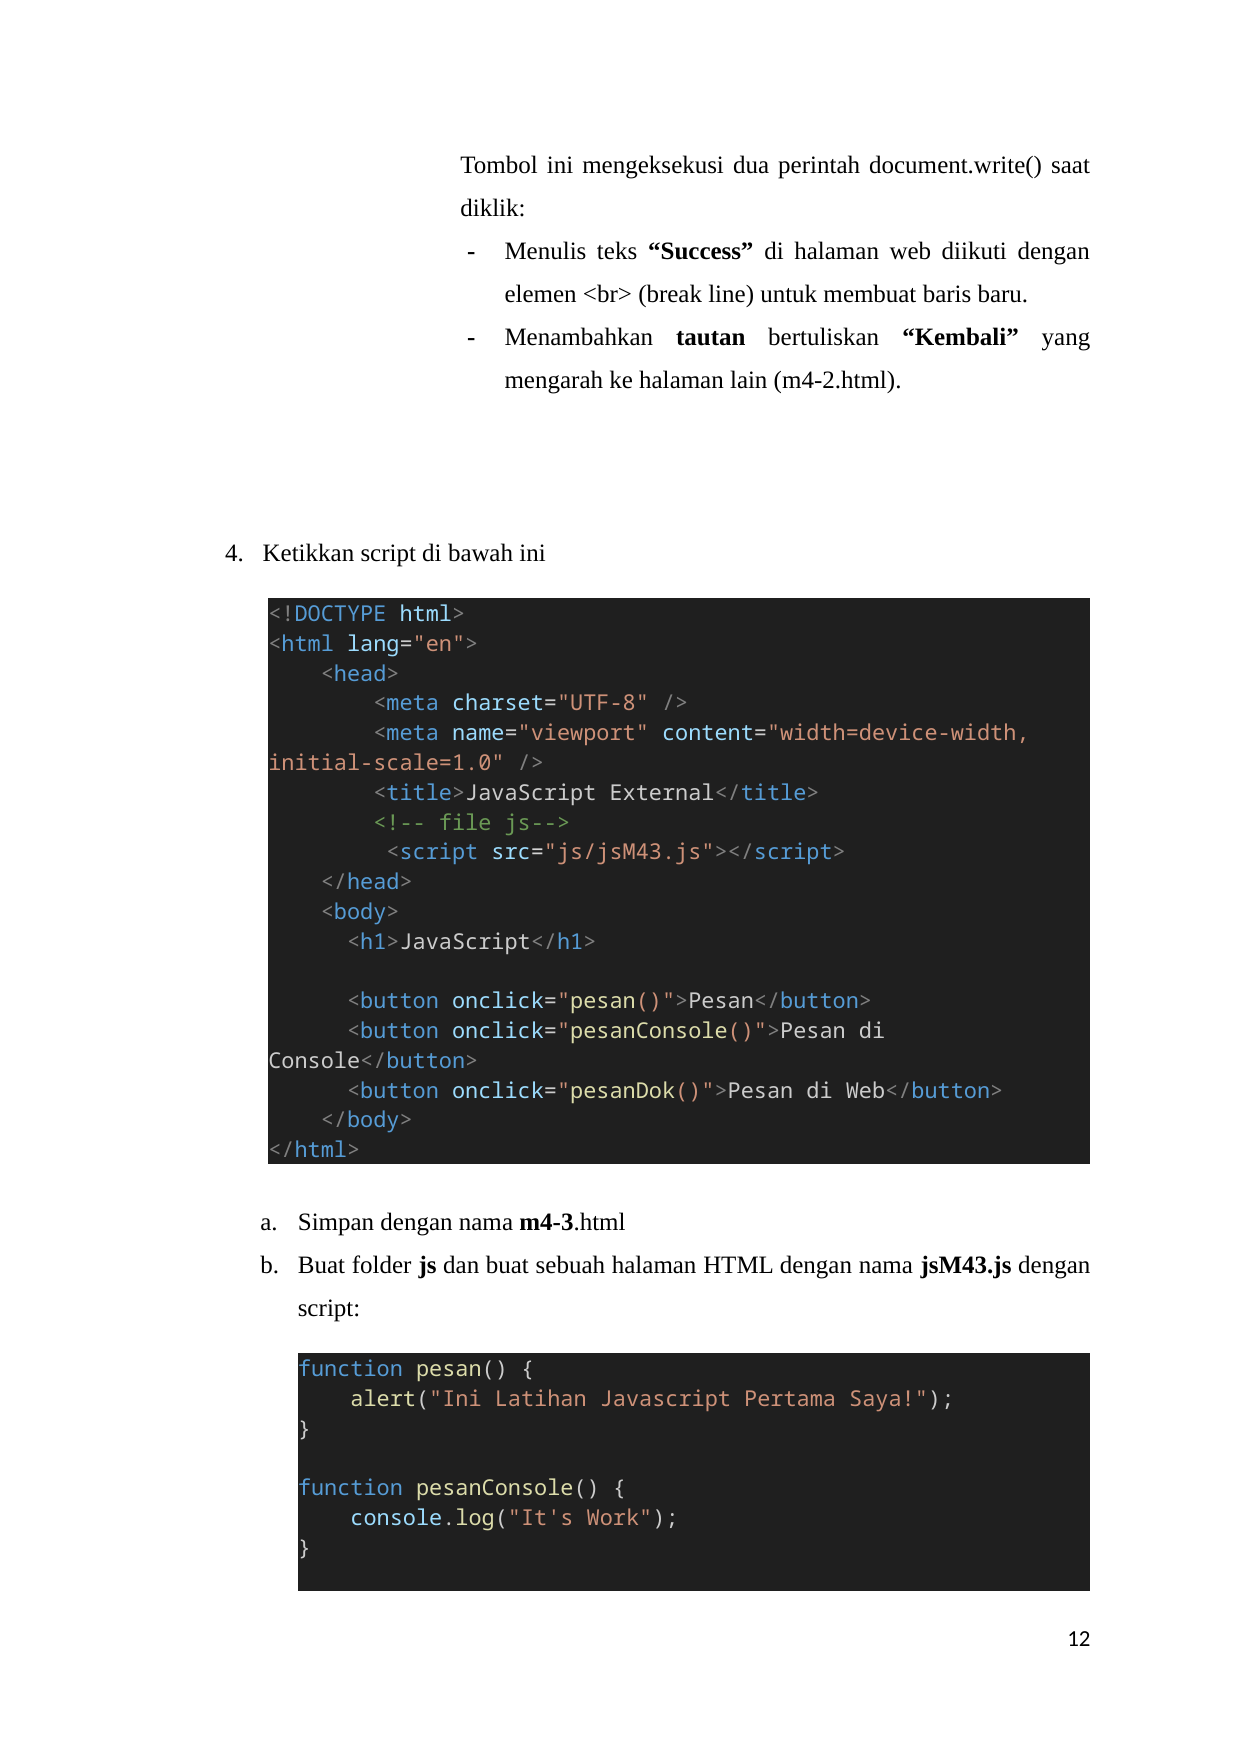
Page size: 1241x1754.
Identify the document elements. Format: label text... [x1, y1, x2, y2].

list Menulis teks “Success” di halaman web diikuti dengan elemen <br> (break line) untuk membuat baris baru. [467, 236, 1090, 308]
text <meta charset="UTF-8" /> [268, 687, 1090, 717]
text <button onclick="pesanDok()">Pesan di Web</button> [268, 1074, 1090, 1104]
list Simpan dengan nama m4-3.html [260, 1207, 1090, 1236]
text </html> [268, 1134, 1090, 1164]
text <html lang="en"> [268, 628, 1090, 657]
text <body> [268, 896, 1090, 926]
text </body> [268, 1104, 1090, 1134]
text function pesanConsole() { [298, 1472, 1090, 1502]
list Tombol ini mengeksekusi dua perintah document.write() saat diklik: [460, 150, 1090, 222]
text console.log("It's Work"); [298, 1502, 1090, 1532]
list Ketikkan script di bawah ini [225, 538, 1090, 567]
text <script src="js/jsM43.js"></script> [268, 836, 1090, 866]
text <button onclick="pesanConsole()">Pesan di Console</button> [268, 1015, 1090, 1074]
text </head> [268, 866, 1090, 896]
list Menambahkan tautan bertuliskan “Kembali” yang mengarah ke halaman lain (m4-2.html). [467, 322, 1090, 394]
text } [298, 1413, 1090, 1442]
text function pesan() { [298, 1353, 1090, 1383]
text <button onclick="pesan()">Pesan</button> [268, 985, 1090, 1015]
text <h1>JavaScript</h1> [268, 926, 1090, 955]
text <head> [268, 657, 1090, 687]
text } [298, 1532, 1090, 1562]
text alert("Ini Latihan Javascript Pertama Saya!"); [298, 1383, 1090, 1413]
text <!-- file js--> [268, 806, 1090, 836]
text <!DOCTYPE html> [268, 598, 1090, 628]
text <title>JavaScript External</title> [268, 777, 1090, 806]
text <meta name="viewport" content="width=device-width, initial-scale=1.0" /> [268, 717, 1090, 777]
list Buat folder js dan buat sebuah halaman HTML dengan nama jsM43.js dengan script: [260, 1250, 1090, 1322]
